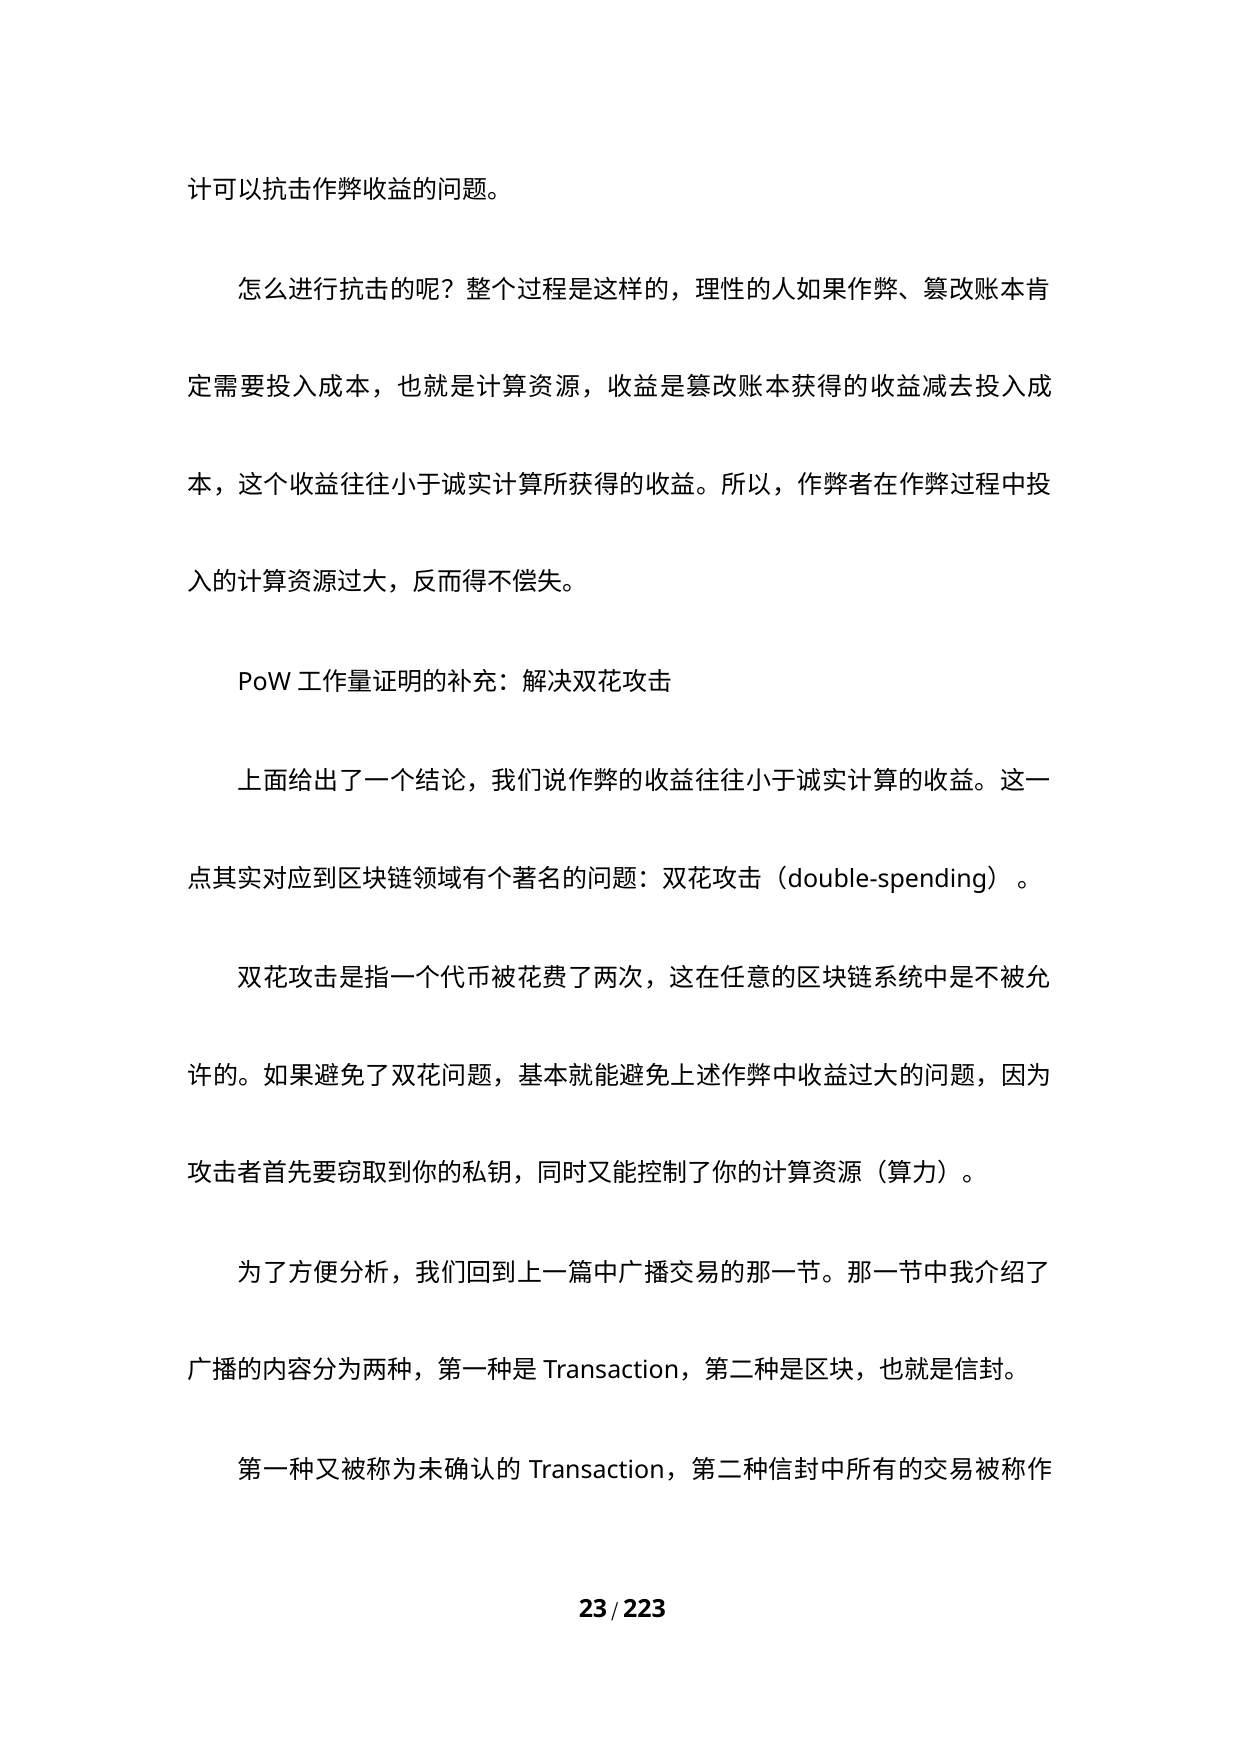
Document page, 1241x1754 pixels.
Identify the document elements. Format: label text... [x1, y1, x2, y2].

text PoW 工作量证明的补充：解决双花攻击 [187, 647, 1053, 712]
text 怎么进行抗击的呢？整个过程是这样的，理性的人如果作弊、篡改账本肯定需要投入成本，也就是计算资源，收益是篡改账本获得的收益减去投入成本，这个收益往往小于诚实计算所获得的收益。所以，作弊者在作弊过程中投入的计算资源过大，反而得不偿失。 [187, 255, 1053, 612]
text 双花攻击是指一个代币被花费了两次，这在任意的区块链系统中是不被允许的。如果避免了双花问题，基本就能避免上述作弊中收益过大的问题，因为攻击者首先要窃取到你的私钥，同时又能控制了你的计算资源（算力）。 [187, 943, 1053, 1203]
text 为了方便分析，我们回到上一篇中广播交易的那一节。那一节中我介绍了广播的内容分为两种，第一种是 Transaction，第二种是区块，也就是信封。 [187, 1238, 1053, 1400]
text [187, 1435, 1053, 1500]
text 上面给出了一个结论，我们说作弊的收益往往小于诚实计算的收益。这一点其实对应到区块链领域有个著名的问题：双花攻击（double-spending） 。 [187, 746, 1053, 909]
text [187, 156, 1053, 221]
